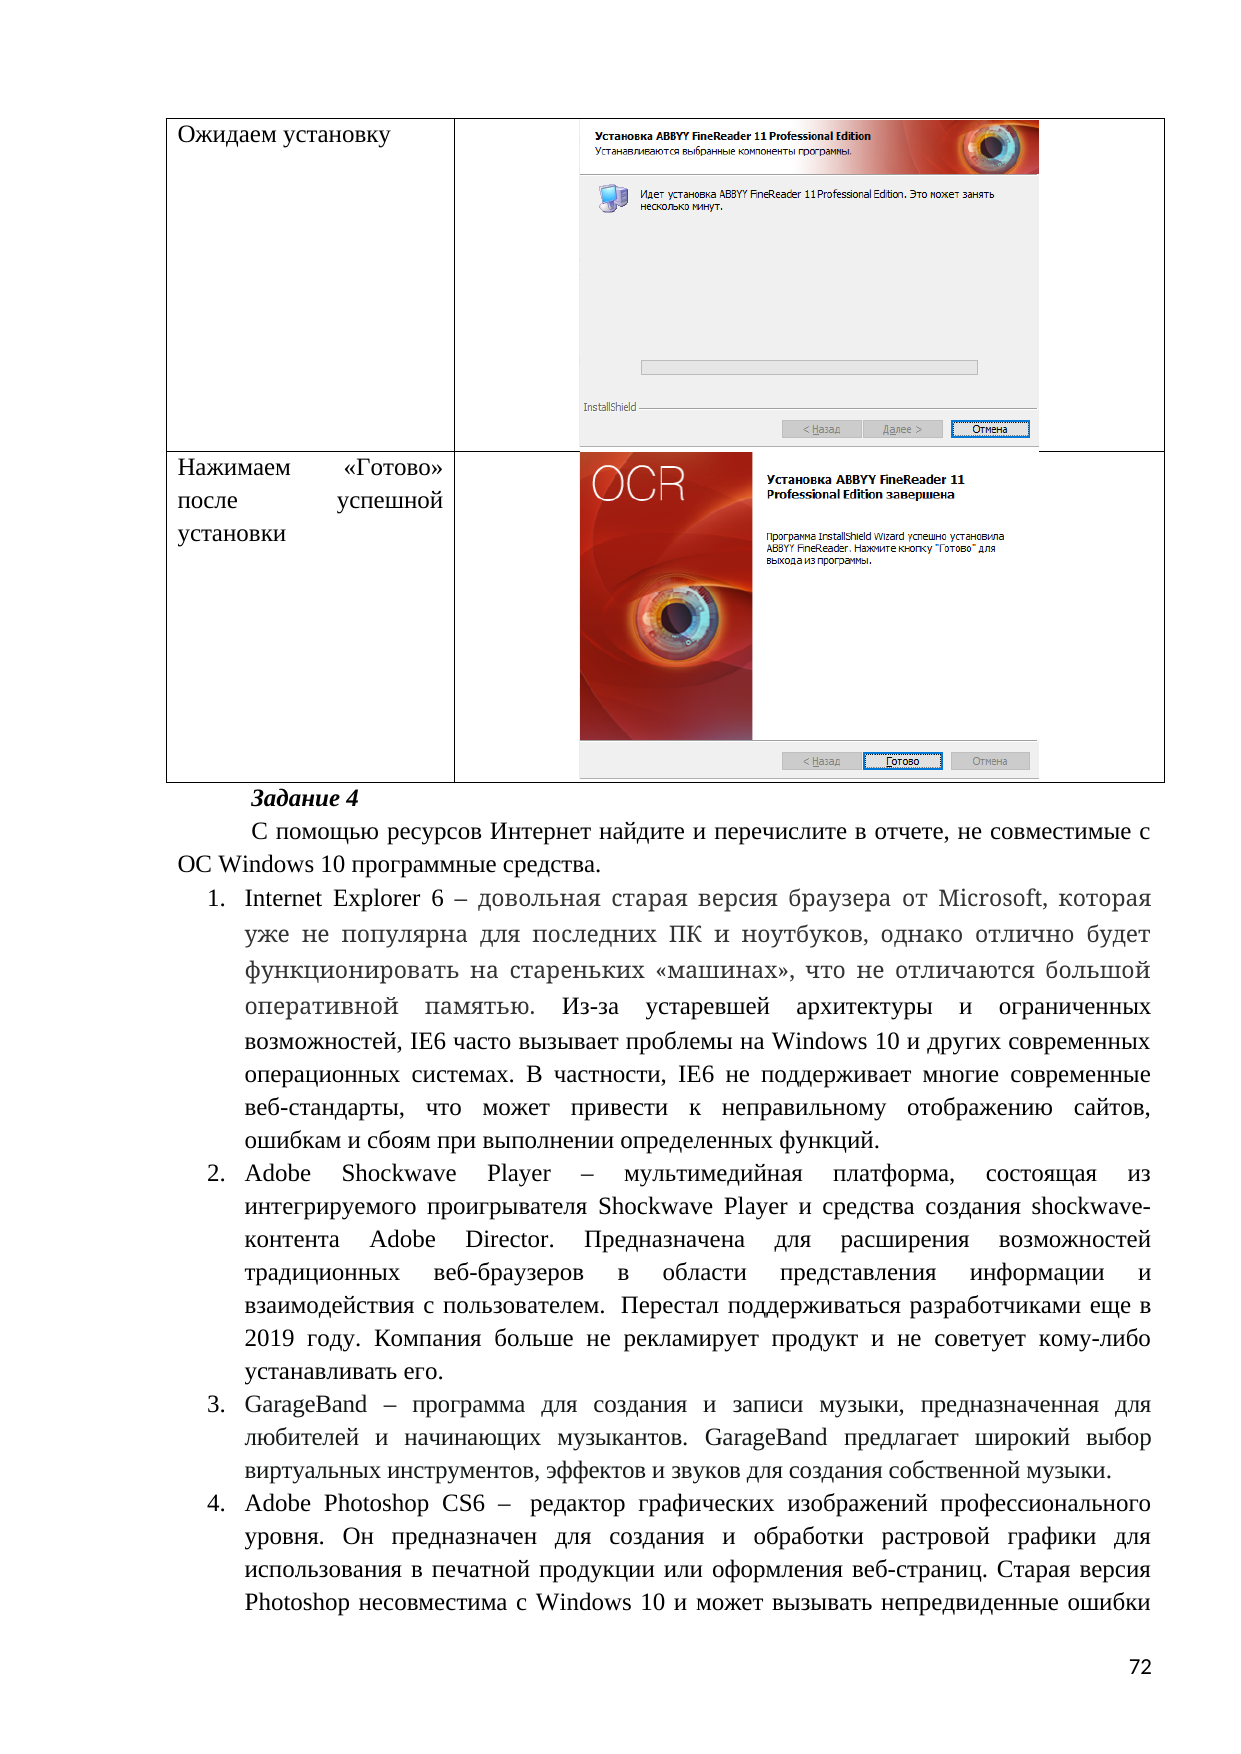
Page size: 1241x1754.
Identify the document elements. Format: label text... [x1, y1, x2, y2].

text Задание 4 [177, 783, 1152, 812]
table_cell Ожидаем установку [167, 119, 454, 451]
picture [579, 119, 1039, 447]
text С помощью ресурсов Интернет найдите и перечислите в отчете, не совместимые с ОС Windows 10 программные средства. [177, 816, 1152, 878]
table_cell [455, 119, 1164, 451]
list GarageBand – программа для создания и записи музыки, предназначенная для любителей и начинающих музыкантов. GarageBand предлагает широкий выбор виртуальных инструментов, эффектов и звуков для создания собственной музыки. [207, 1389, 1152, 1484]
table_cell [455, 452, 1164, 782]
list Internet Explorer 6 – довольная старая версия браузера от Microsoft, которая уже не популярна для последних ПК и ноутбуков, однако отлично будет функционировать на стареньких «машинах», что не отличаются большой оперативной памятью. Из-за устаревшей архитектуры и ограниченных возможностей, IE6 часто вызывает проблемы на Windows 10 и других современных операционных системах. В частности, IE6 не поддерживает многие современные веб-стандарты, что может привести к неправильному отображению сайтов, ошибкам и сбоям при выполнении определенных функций. [207, 882, 1152, 1153]
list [207, 1488, 1152, 1616]
table_cell Нажимаем «Готово» после успешной установки [167, 452, 454, 782]
list Adobe Shockwave Player – мультимедийная платформа, состоящая из интегрируемого проигрывателя Shockwave Player и средства создания shockwave-контента Adobe Director. Предназначена для расширения возможностей традиционных веб-браузеров в области представления информации и взаимодействия с пользователем. Перестал поддерживаться разработчиками еще в 2019 году. Компания больше не рекламирует продукт и не советует кому-либо устанавливать его. [207, 1158, 1152, 1385]
picture [579, 451, 1039, 779]
